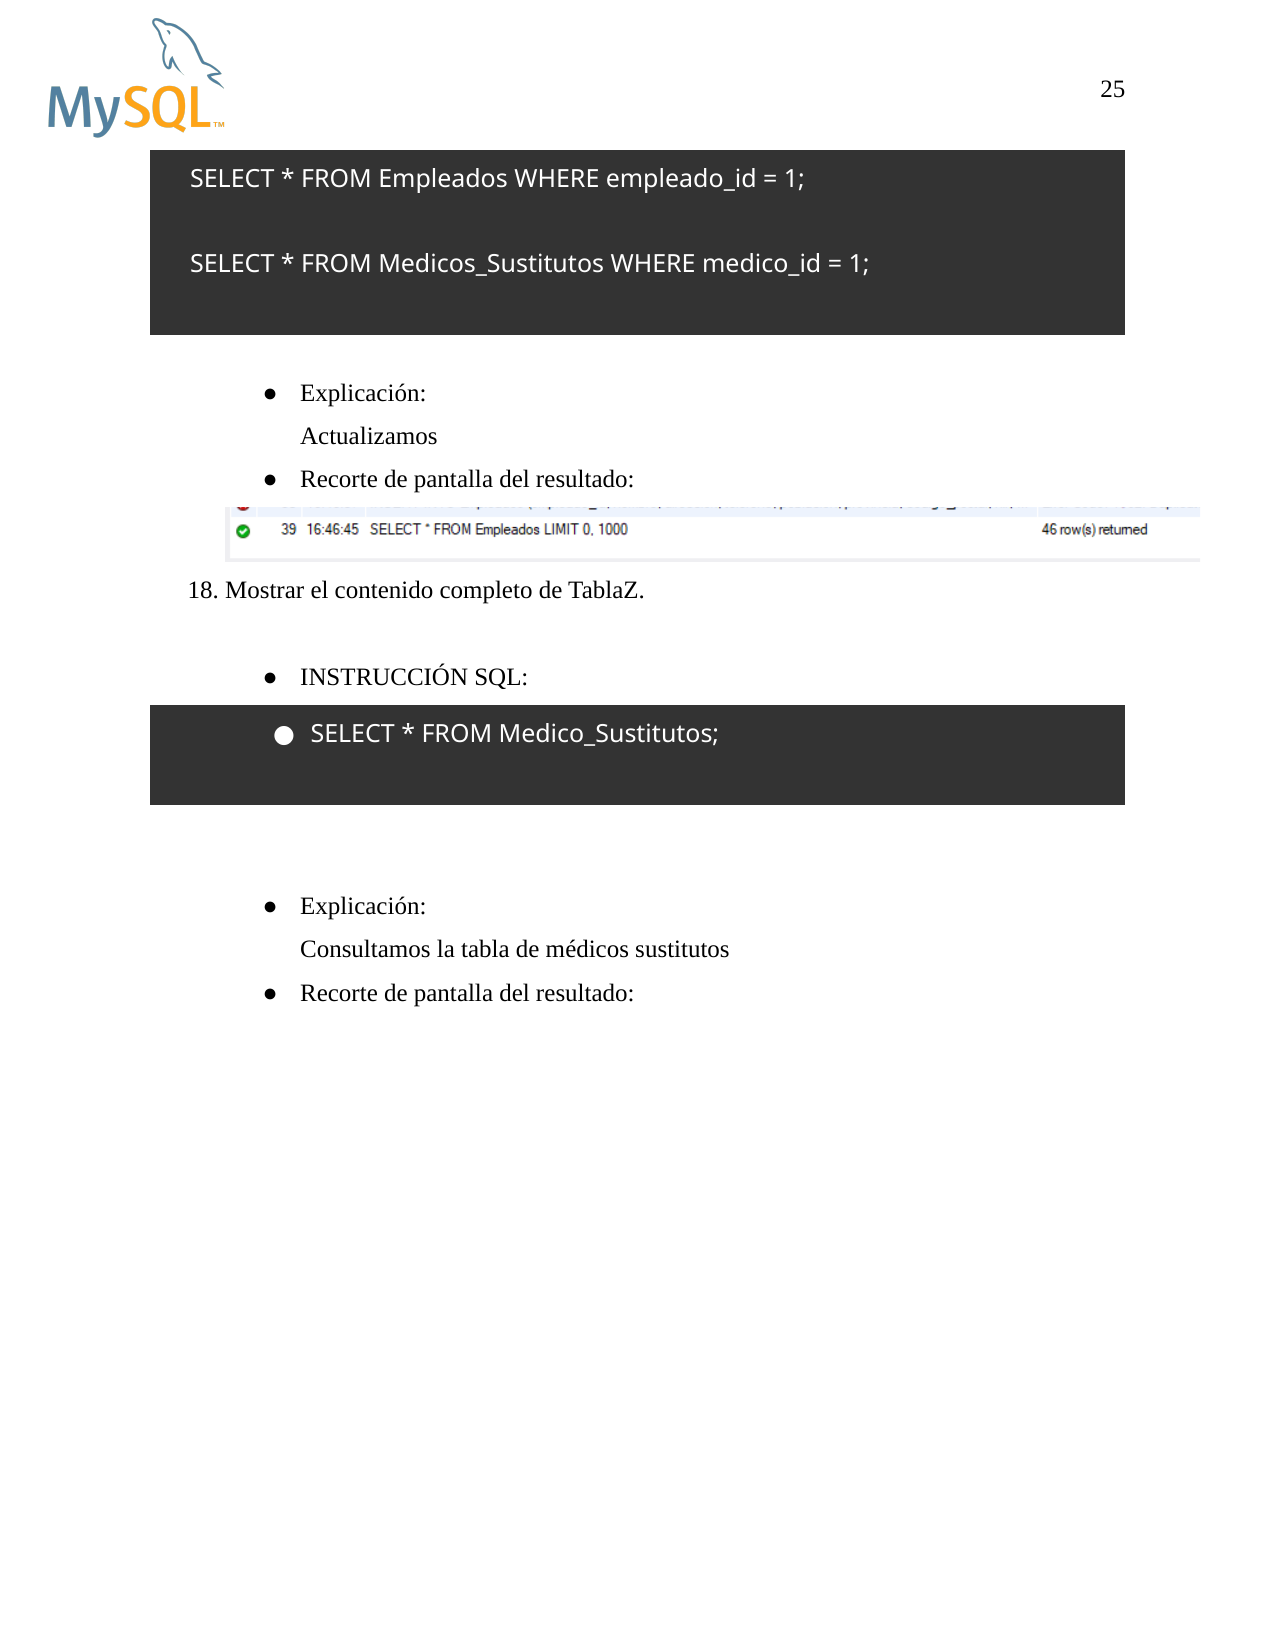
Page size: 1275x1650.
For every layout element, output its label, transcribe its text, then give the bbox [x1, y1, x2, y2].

picture [30, 11, 239, 142]
list INSTRUCCIÓN SQL: [262, 662, 1125, 691]
text Consultamos la tabla de médicos sustitutos [300, 934, 1125, 963]
picture [225, 507, 1200, 562]
list Mostrar el contenido completo de TablaZ. [187, 576, 1125, 604]
list Recorte de pantalla del resultado: [262, 978, 1125, 1006]
list Explicación: [262, 378, 1125, 407]
text Actualizamos [300, 421, 1125, 450]
table_header SELECT * FROM Empleados WHERE empleado_id = 1; SELECT * FROM Medicos_Sustitutos WHERE medico_id = 1; [150, 150, 1125, 335]
list Recorte de pantalla del resultado: [262, 464, 1125, 493]
table_header SELECT * FROM Medico_Sustitutos; [150, 705, 1125, 805]
list Explicación: [262, 891, 1125, 920]
